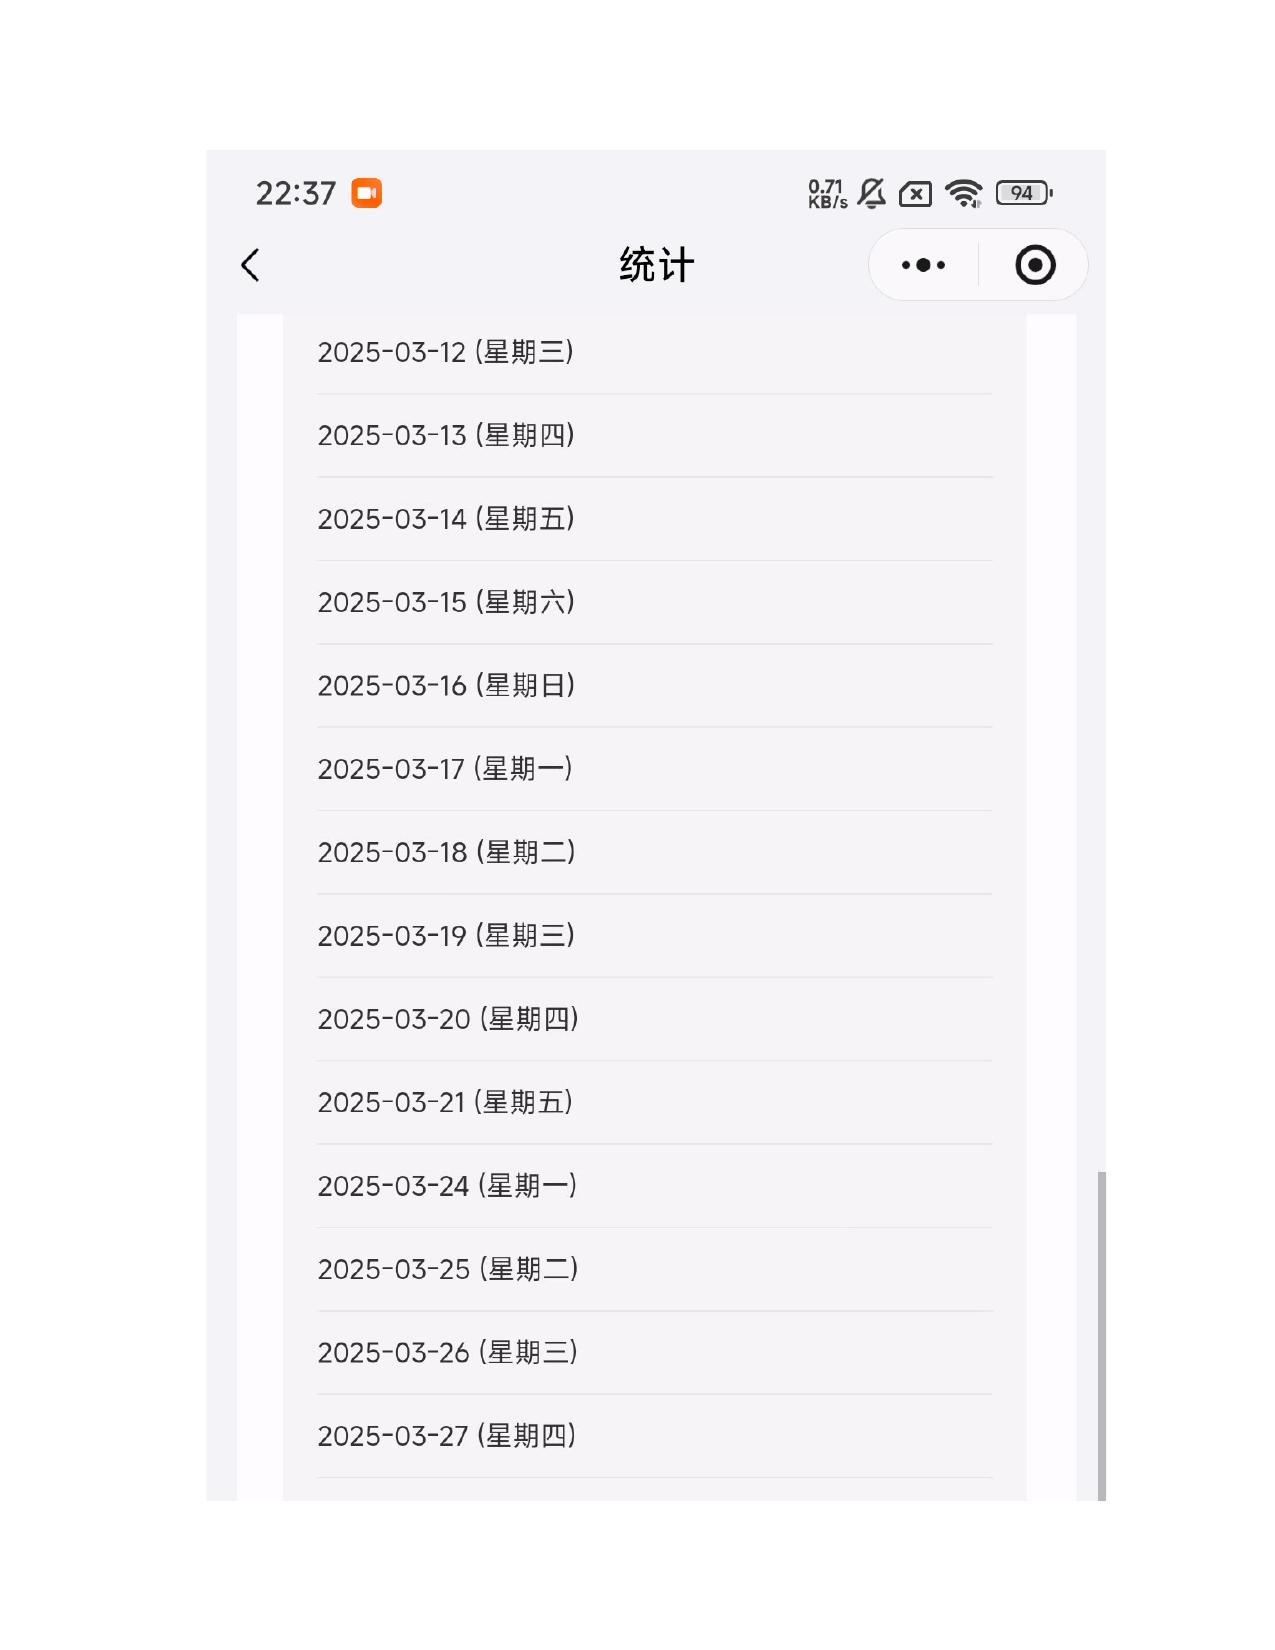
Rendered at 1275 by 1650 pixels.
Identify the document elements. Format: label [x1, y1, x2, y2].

picture [206, 150, 1107, 1501]
